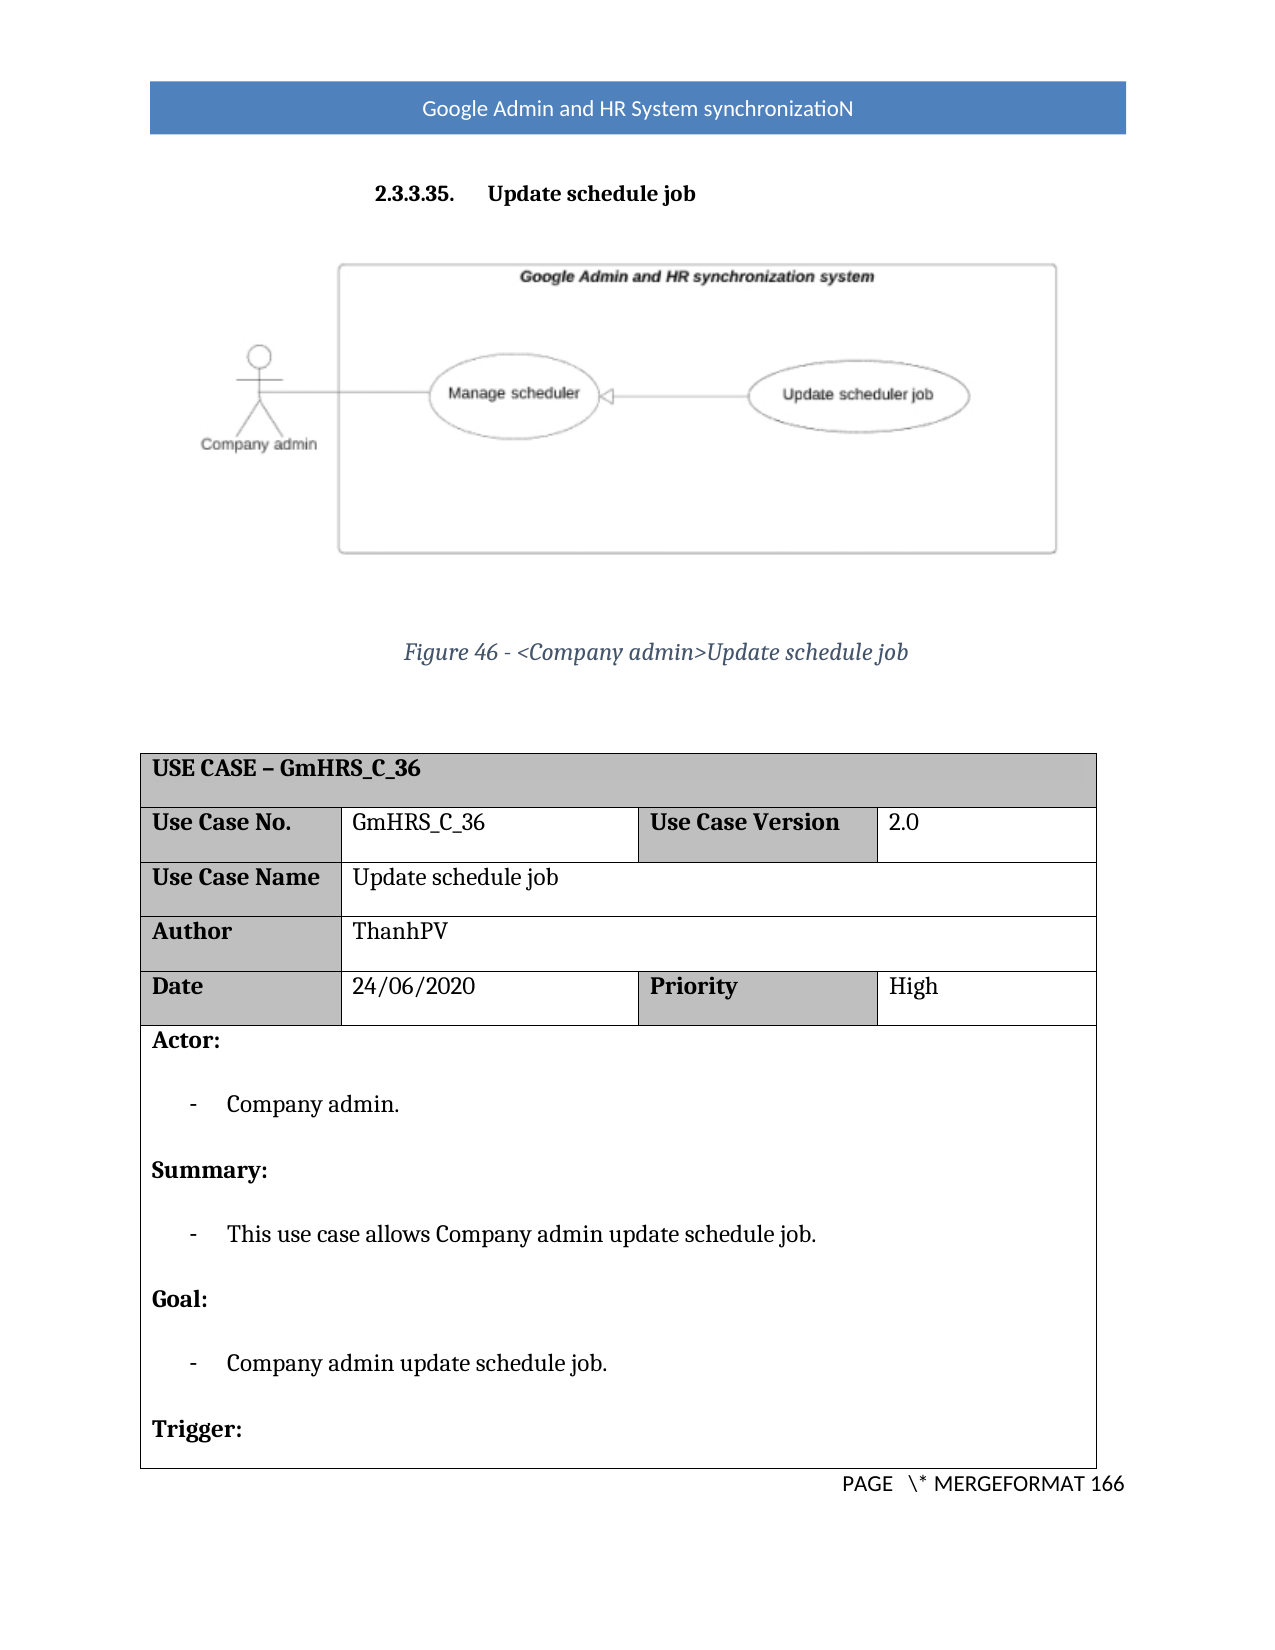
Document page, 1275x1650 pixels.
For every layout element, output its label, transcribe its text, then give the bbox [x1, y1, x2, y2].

table_cell ThanhPV [342, 917, 1096, 971]
table_cell Priority [639, 972, 877, 1025]
table_cell 2.0 [878, 808, 1096, 862]
table_cell Author [141, 917, 341, 971]
subtitle Update schedule job [375, 181, 1125, 207]
text Figure 46 - <Company admin>Update schedule job [187, 637, 1125, 666]
table_cell Use Case Name [141, 863, 341, 916]
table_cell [141, 1026, 1096, 1468]
table_cell GmHRS_C_36 [342, 808, 638, 862]
picture [187, 240, 1129, 605]
table_cell Use Case Version [639, 808, 877, 862]
table_cell 24/06/2020 [342, 972, 638, 1025]
table_cell Date [141, 972, 341, 1025]
table_header USE CASE – GmHRS_C_36 [141, 754, 1096, 807]
table_cell High [878, 972, 1096, 1025]
table_cell Use Case No. [141, 808, 341, 862]
table_cell Update schedule job [342, 863, 1096, 916]
